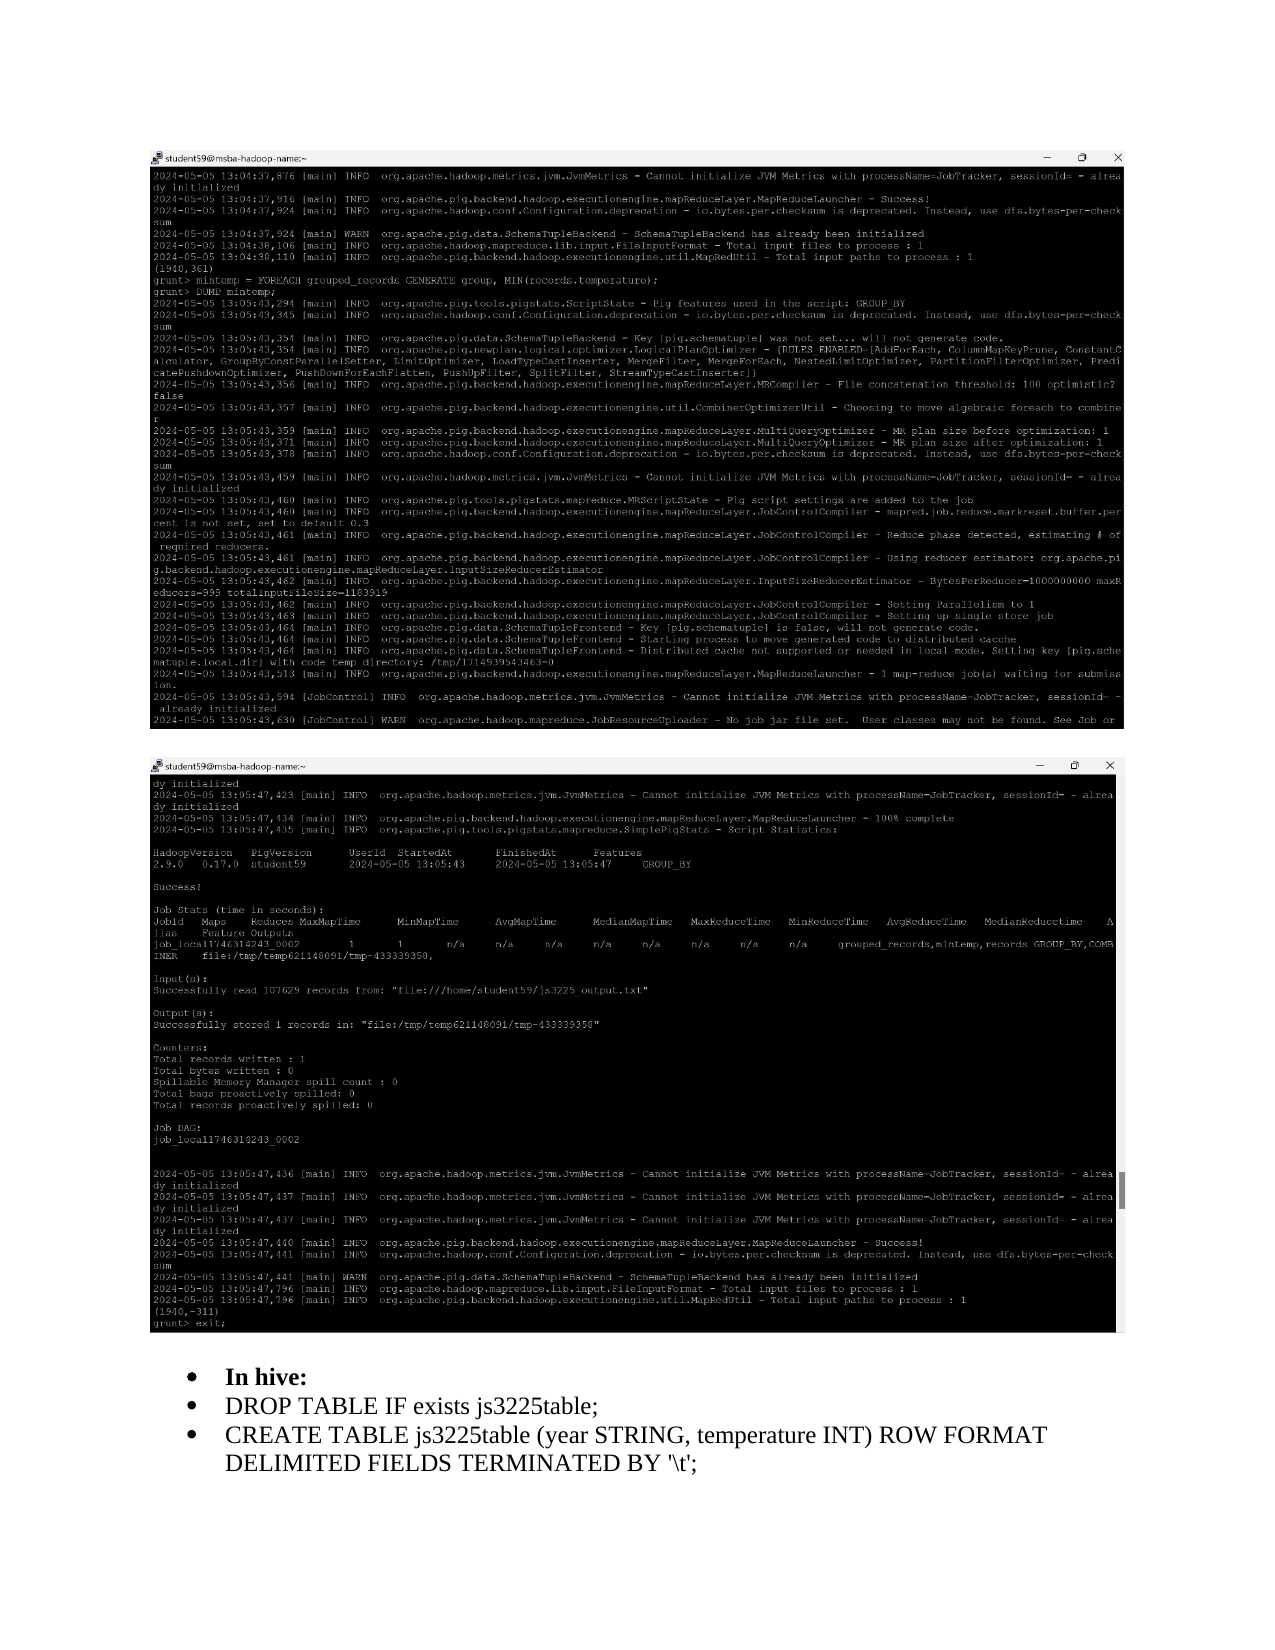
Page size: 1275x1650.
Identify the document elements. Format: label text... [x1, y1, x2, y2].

picture [150, 815, 1125, 1391]
list In hive: [187, 1420, 1125, 1449]
picture [150, 207, 1125, 787]
